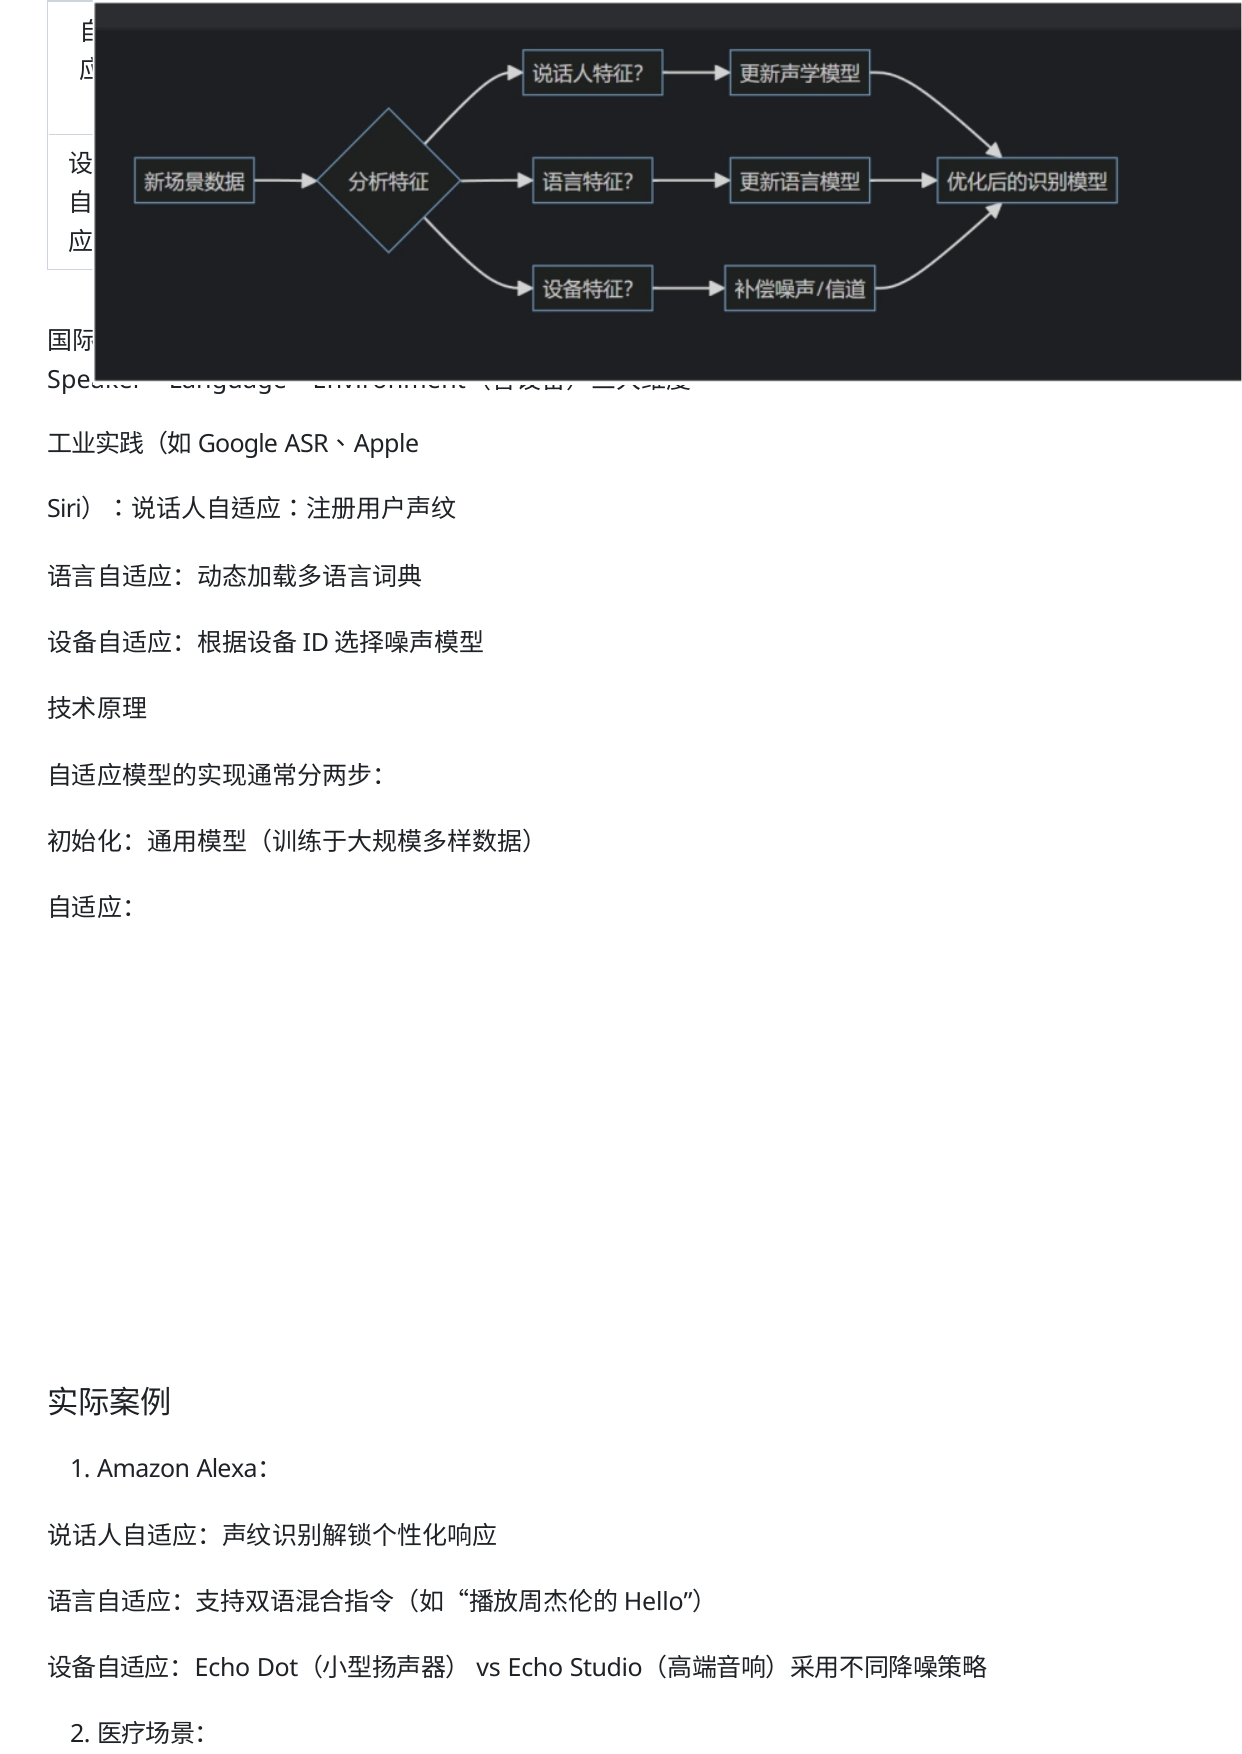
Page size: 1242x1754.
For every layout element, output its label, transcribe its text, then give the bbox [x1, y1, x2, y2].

text 技术原理 [47, 689, 1241, 725]
text 语言自适应：支持双语混合指令（如“播放周杰伦的Hello”） [47, 1581, 1241, 1618]
text 设备自适应：根据设备ID选择噪声模型 [47, 623, 1241, 659]
text 工业实践（如Google ASR、Apple Siri）：说话人自适应：注册用户声纹 [47, 426, 503, 525]
text 实际案例 [47, 1377, 1241, 1422]
text 初始化：通用模型（训练于大规模多样数据） [47, 821, 1241, 858]
text 语言自适应：动态加载多语言词典 [47, 557, 1241, 593]
text 自适应模型的实现通常分两步： [47, 755, 1241, 792]
text 说话人自适应：声纹识别解锁个性化响应 [47, 1515, 1241, 1551]
text 国际语音通信协会（ISCA）标准定义：语音识别自适应需覆盖 Speaker、Language、Environment（含设备）三大维度。 [47, 322, 1172, 396]
text 1. Amazon Alexa： [70, 1449, 1241, 1485]
text 自适应： [47, 888, 1241, 924]
text 2. 医疗场景： [70, 1714, 1241, 1750]
table_cell 设备自适应 [48, 135, 92, 269]
text 设备自适应：Echo Dot（小型扬声器） vs Echo Studio（高端音响）采用不同降噪策略 [47, 1648, 1241, 1684]
table_header 自适 应类 型 [48, 2, 92, 133]
picture [92, 0, 1242, 385]
